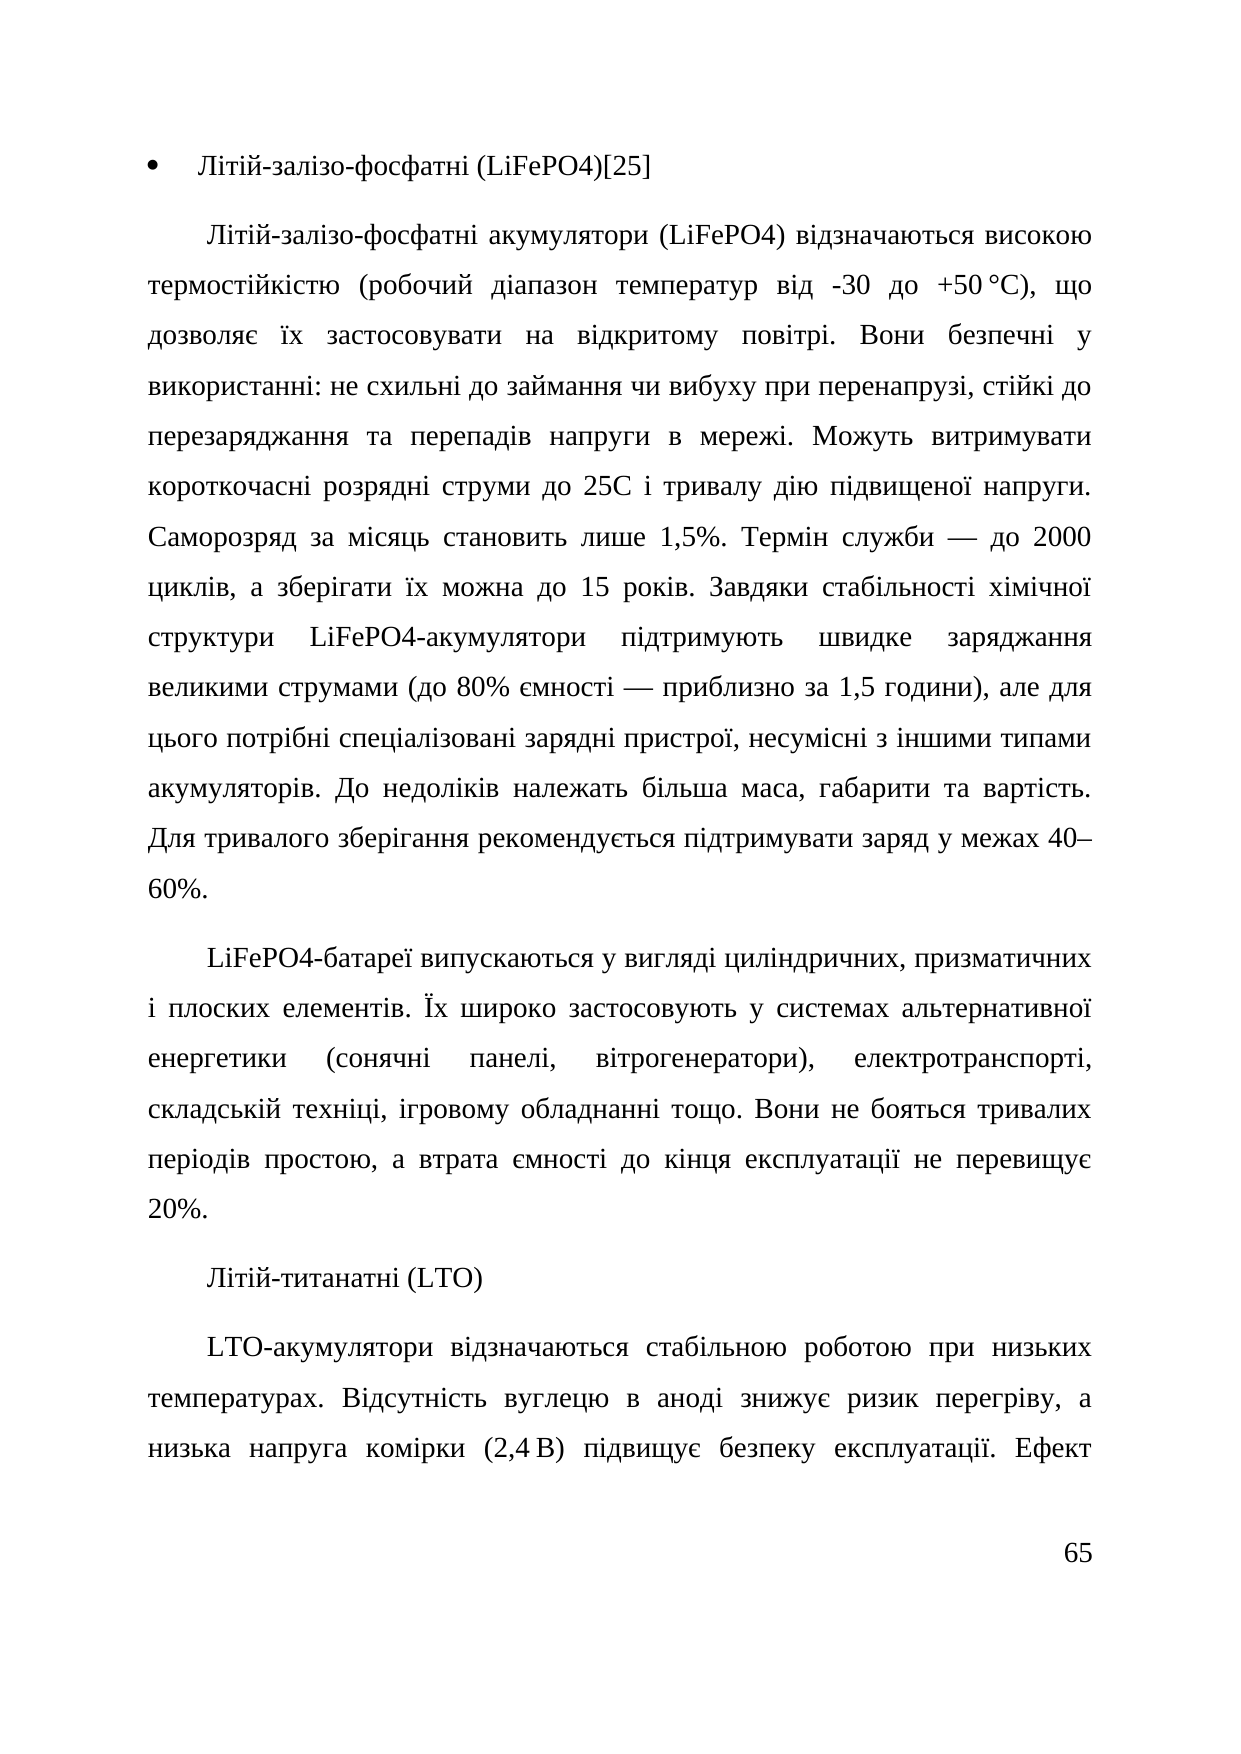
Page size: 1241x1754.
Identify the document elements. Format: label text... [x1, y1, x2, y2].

text Літій-залізо-фосфатні акумулятори (LiFePO4) відзначаються високою термостійкістю (робочий діапазон температур від -30 до +50 °C), що дозволяє їх застосовувати на відкритому повітрі. Вони безпечні у використанні: не схильні до займання чи вибуху при перенапрузі, стійкі до перезаряджання та перепадів напруги в мережі. Можуть витримувати короткочасні розрядні струми до 25С і тривалу дію підвищеної напруги. Саморозряд за місяць становить лише 1,5%. Термін служби — до 2000 циклів, а зберігати їх можна до 15 років. Завдяки стабільності хімічної структури LiFePO4-акумулятори підтримують швидке заряджання великими струмами (до 80% ємності — приблизно за 1,5 години), але для цього потрібні спеціалізовані зарядні пристрої, несумісні з іншими типами акумуляторів. До недоліків належать більша маса, габарити та вартість. Для тривалого зберігання рекомендується підтримувати заряд у межах 40–60%. [148, 217, 1093, 904]
list Літій-залізо-фосфатні (LiFePO4)[25] [148, 148, 1093, 181]
text Літій-титанатні (LTO) [148, 1261, 1093, 1294]
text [148, 1329, 1093, 1464]
text LiFePO4-батареї випускаються у вигляді циліндричних, призматичних і плоских елементів. Їх широко застосовують у системах альтернативної енергетики (сонячні панелі, вітрогенератори), електротранспорті, складській техніці, ігровому обладнанні тощо. Вони не бояться тривалих періодів простою, а втрата ємності до кінця експлуатації не перевищує 20%. [148, 940, 1093, 1225]
